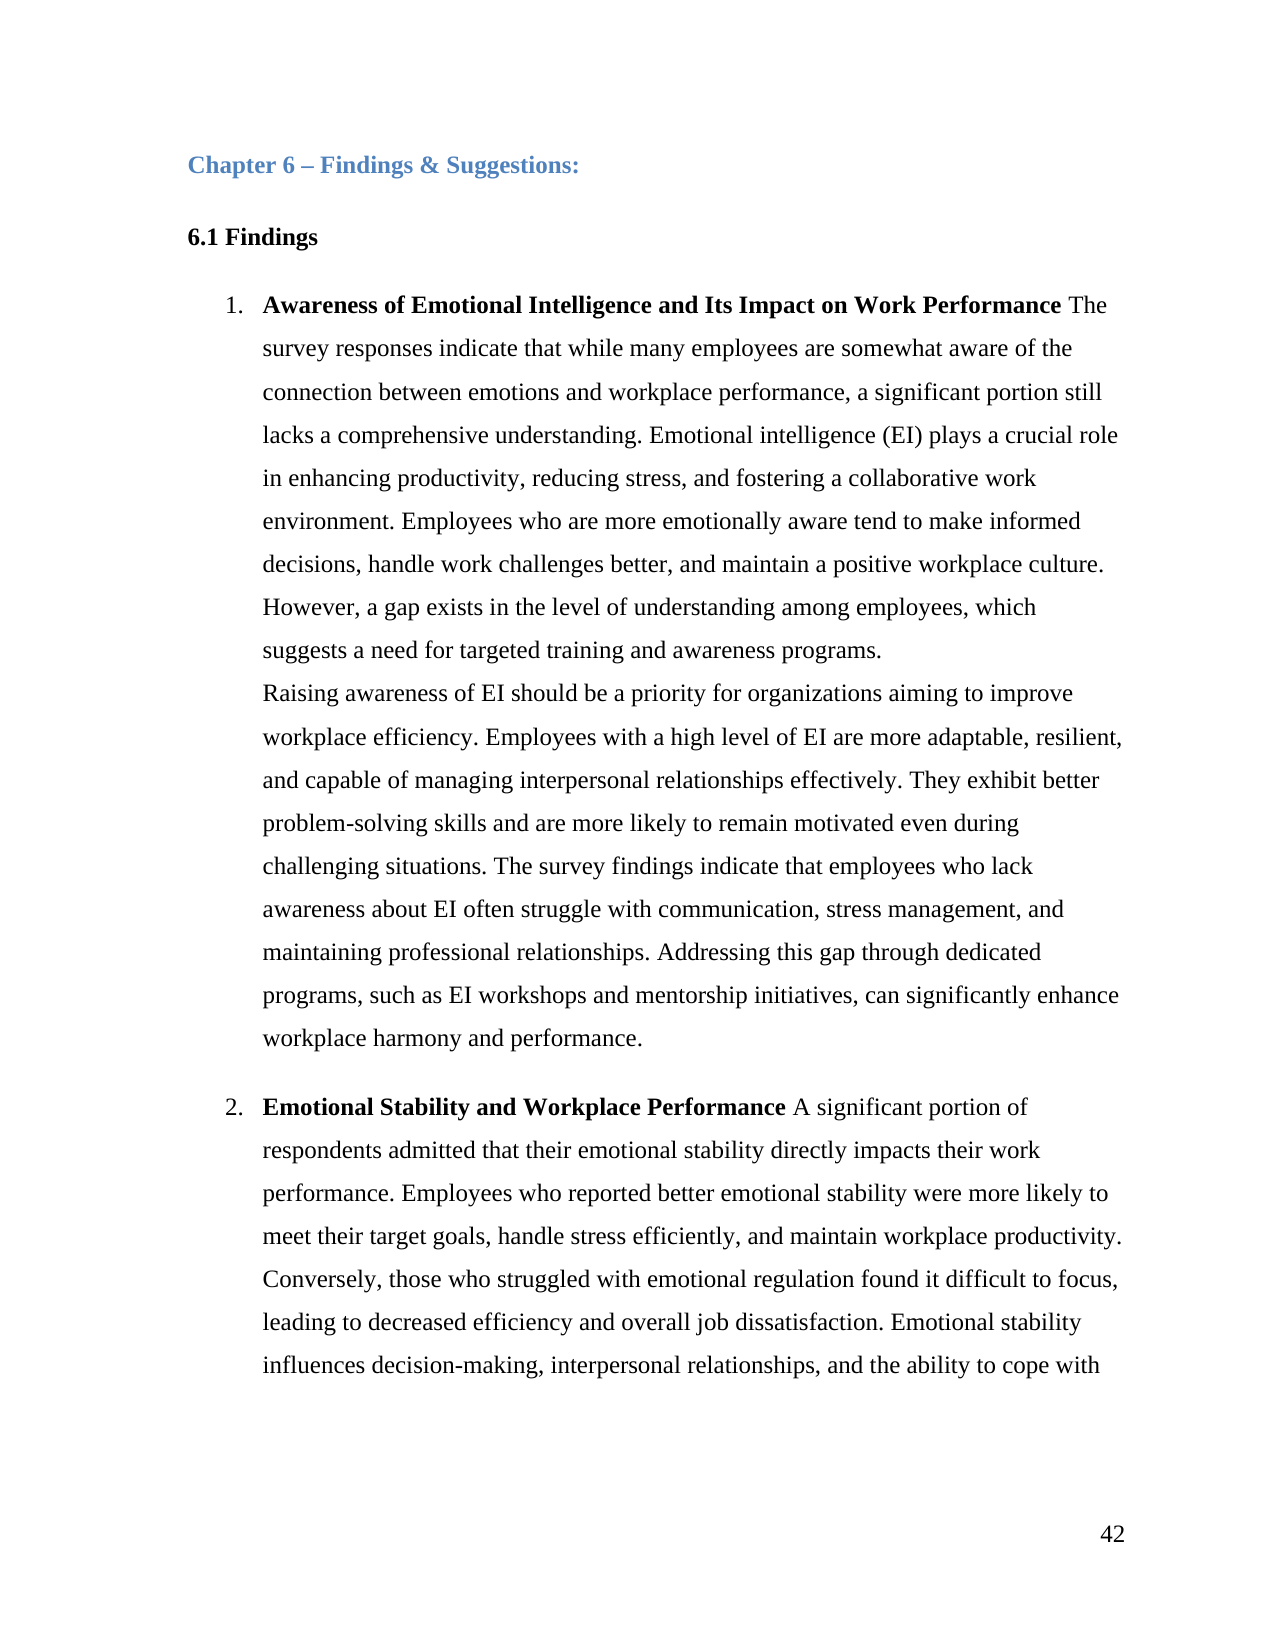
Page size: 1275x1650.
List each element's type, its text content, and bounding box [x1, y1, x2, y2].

list Awareness of Emotional Intelligence and Its Impact on Work Performance The survey responses indicate that while many employees are somewhat aware of the connection between emotions and workplace performance, a significant portion still lacks a comprehensive understanding. Emotional intelligence (EI) plays a crucial role in enhancing productivity, reducing stress, and fostering a collaborative work environment. Employees who are more emotionally aware tend to make informed decisions, handle work challenges better, and maintain a positive workplace culture. However, a gap exists in the level of understanding among employees, which suggests a need for targeted training and awareness programs. [225, 290, 1125, 664]
subtitle Chapter 6 – Findings & Suggestions: [187, 150, 1125, 179]
subtitle 6.1 Findings [187, 222, 1125, 251]
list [225, 1092, 1125, 1379]
text Raising awareness of EI should be a priority for organizations aiming to improve workplace efficiency. Employees with a high level of EI are more adaptable, resilient, and capable of managing interpersonal relationships effectively. They exhibit better problem-solving skills and are more likely to remain motivated even during challenging situations. The survey findings indicate that employees who lack awareness about EI often struggle with communication, stress management, and maintaining professional relationships. Addressing this gap through dedicated programs, such as EI workshops and mentorship initiatives, can significantly enhance workplace harmony and performance. [262, 678, 1125, 1052]
